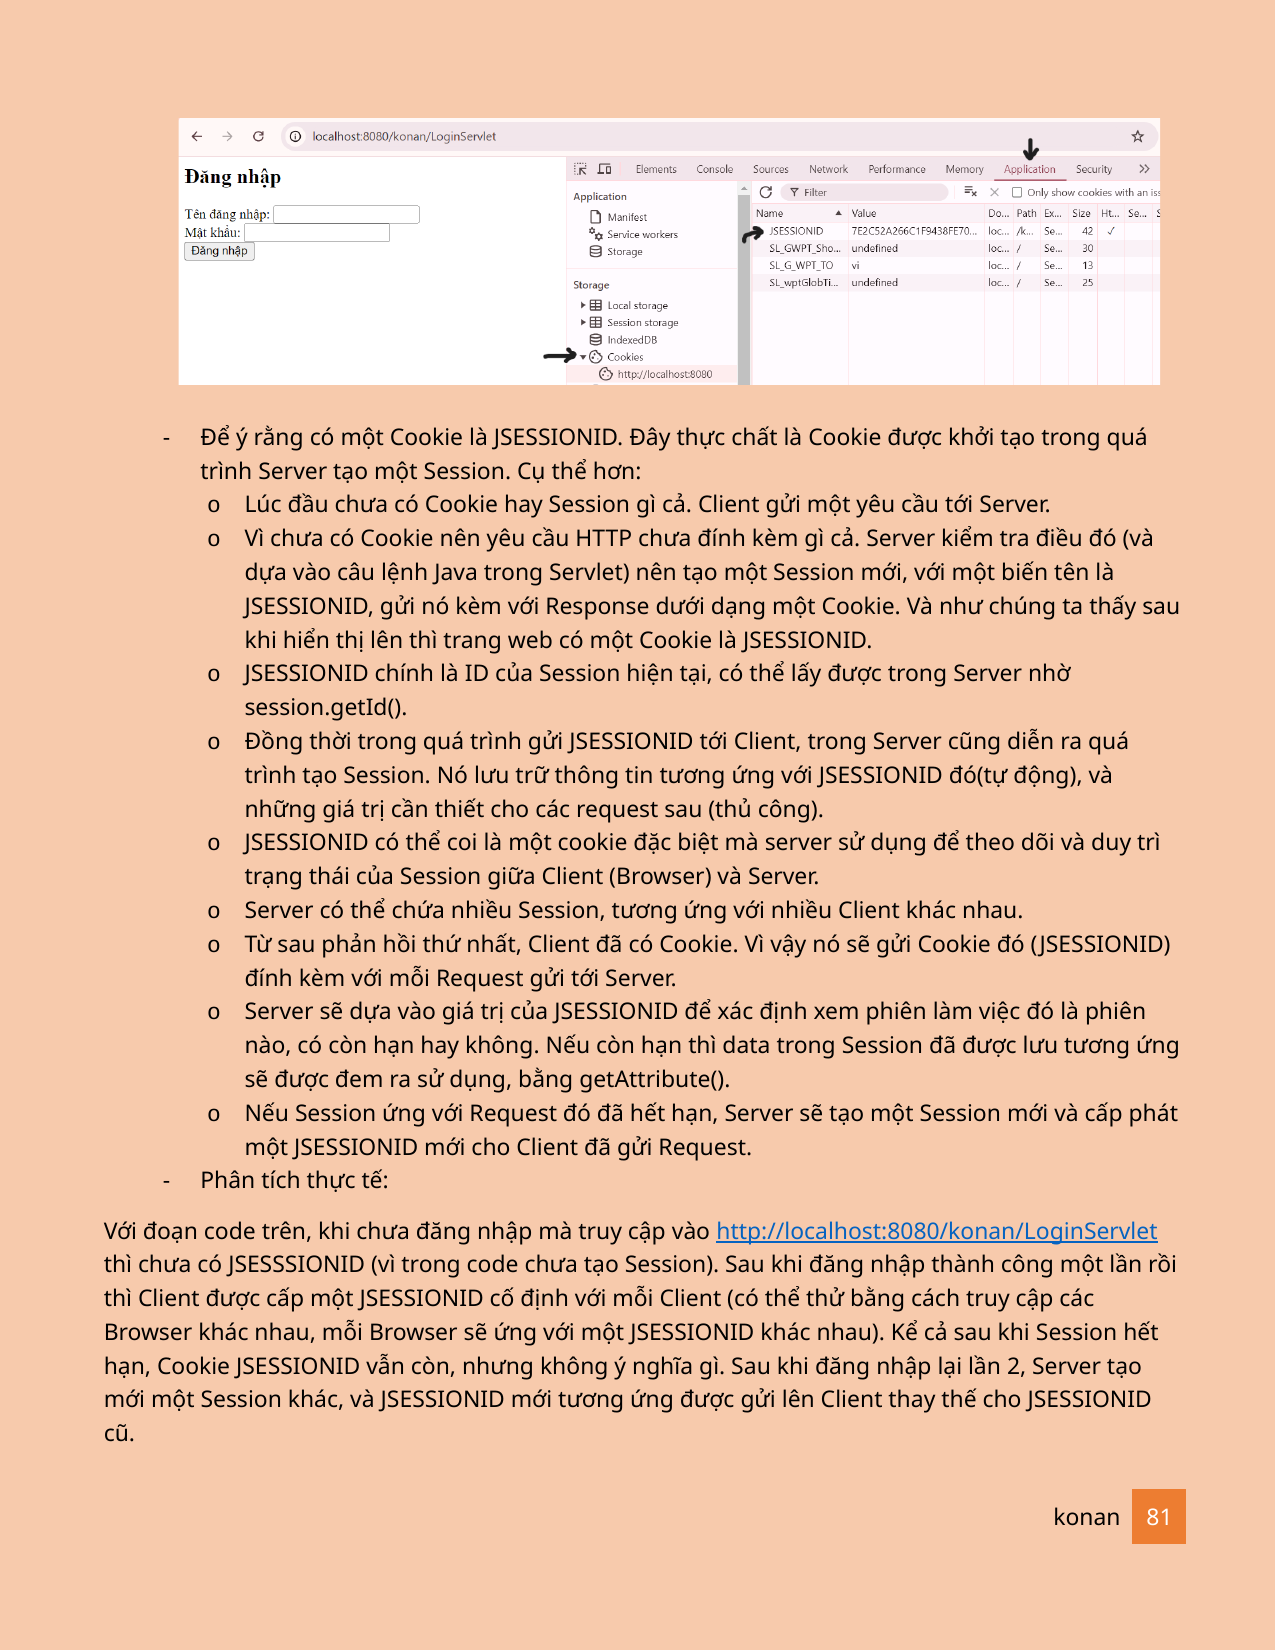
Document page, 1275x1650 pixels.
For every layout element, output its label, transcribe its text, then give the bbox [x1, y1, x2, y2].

picture [178, 118, 1161, 385]
list Nếu Session ứng với Request đó đã hết hạn, Server sẽ tạo một Session mới và cấp phát một JSESSIONID mới cho Client đã gửi Request. [207, 1097, 1186, 1162]
list Server có thể chứa nhiều Session, tương ứng với nhiều Client khác nhau. [207, 894, 1186, 925]
list Lúc đầu chưa có Cookie hay Session gì cả. Client gửi một yêu cầu tới Server. [207, 488, 1186, 520]
list Phân tích thực tế: [163, 1164, 1186, 1196]
list JSESSIONID có thể coi là một cookie đặc biệt mà server sử dụng để theo dõi và duy trì trạng thái của Session giữa Client (Browser) và Server. [207, 826, 1186, 891]
list Đồng thời trong quá trình gửi JSESSIONID tới Client, trong Server cũng diễn ra quá trình tạo Session. Nó lưu trữ thông tin tương ứng với JSESSIONID đó(tự động), và những giá trị cần thiết cho các request sau (thủ công). [207, 725, 1186, 824]
list Server sẽ dựa vào giá trị của JSESSIONID để xác định xem phiên làm việc đó là phiên nào, có còn hạn hay không. Nếu còn hạn thì data trong Session đã được lưu tương ứng sẽ được đem ra sử dụng, bằng getAttribute(). [207, 995, 1186, 1094]
text Với đoạn code trên, khi chưa đăng nhập mà truy cập vào http://localhost:8080/konan/LoginServlet thì chưa có JSESSSIONID (vì trong code chưa tạo Session). Sau khi đăng nhập thành công một lần rồi thì Client được cấp một JSESSIONID cố định với mỗi Client (có thể thử bằng cách truy cập các Browser khác nhau, mỗi Browser sẽ ứng với một JSESSIONID khác nhau). Kể cả sau khi Session hết hạn, Cookie JSESSIONID vẫn còn, nhưng không ý nghĩa gì. Sau khi đăng nhập lại lần 2, Server tạo mới một Session khác, và JSESSIONID mới tương ứng được gửi lên Client thay thế cho JSESSIONID cũ. [103, 1215, 1186, 1448]
list Vì chưa có Cookie nên yêu cầu HTTP chưa đính kèm gì cả. Server kiểm tra điều đó (và dựa vào câu lệnh Java trong Servlet) nên tạo một Session mới, với một biến tên là JSESSIONID, gửi nó kèm với Response dưới dạng một Cookie. Và như chúng ta thấy sau khi hiển thị lên thì trang web có một Cookie là JSESSIONID. [207, 522, 1186, 655]
list Từ sau phản hồi thứ nhất, Client đã có Cookie. Vì vậy nó sẽ gửi Cookie đó (JSESSIONID) đính kèm với mỗi Request gửi tới Server. [207, 928, 1186, 993]
list Để ý rằng có một Cookie là JSESSIONID. Đây thực chất là Cookie được khởi tạo trong quá trình Server tạo một Session. Cụ thể hơn: [163, 421, 1186, 486]
list JSESSIONID chính là ID của Session hiện tại, có thể lấy được trong Server nhờ session.getId(). [207, 657, 1186, 722]
